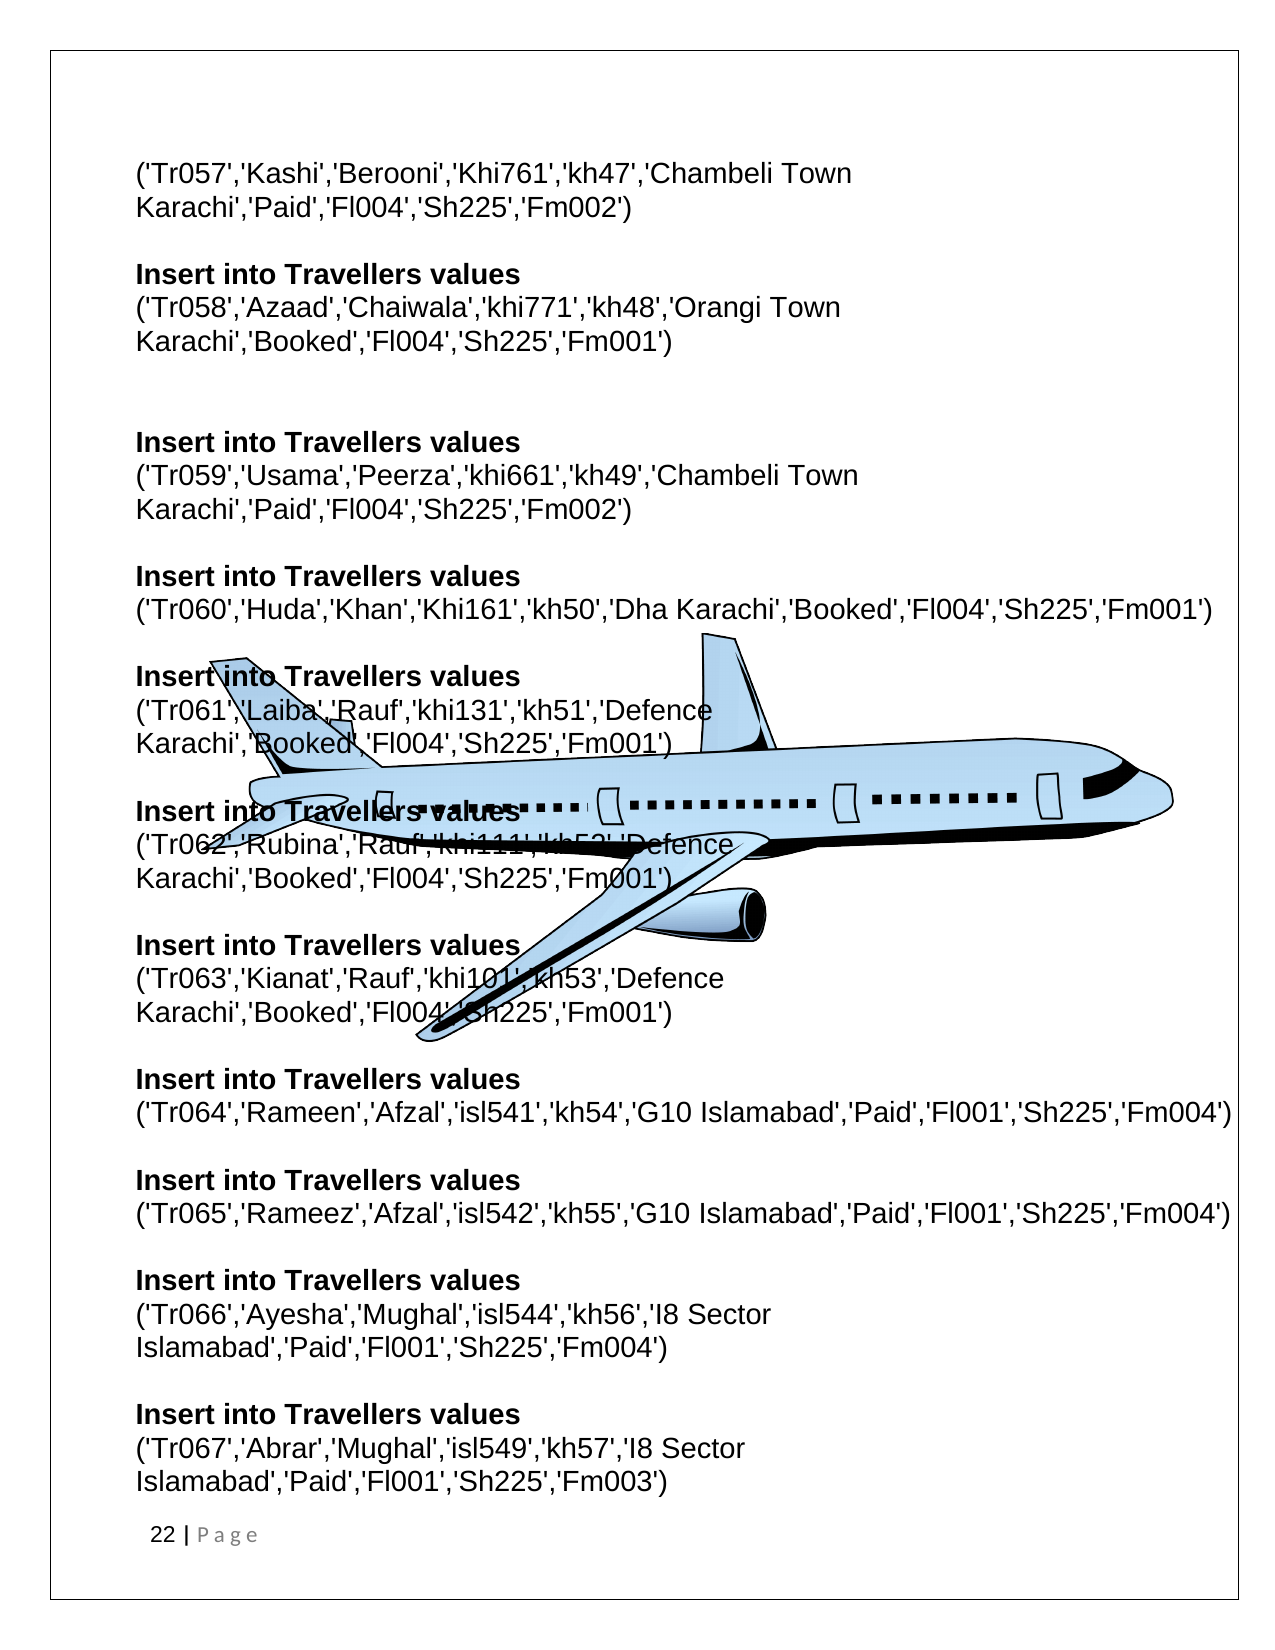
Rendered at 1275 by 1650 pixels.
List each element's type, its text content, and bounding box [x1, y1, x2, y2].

text ('Tr058','Azaad','Chaiwala','khi771','kh48','Orangi Town Karachi','Booked','Fl004','Sh225','Fm001') [135, 290, 1238, 357]
text ('Tr060','Huda','Khan','Khi161','kh50','Dha Karachi','Booked','Fl004','Sh225','Fm001') [135, 592, 1238, 626]
text Insert into Travellers values [135, 559, 1238, 592]
picture [201, 1028, 1174, 1044]
text ('Tr057','Kashi','Berooni','Khi761','kh47','Chambeli Town Karachi','Paid','Fl004','Sh225','Fm002') [135, 156, 1238, 223]
text ('Tr064','Rameen','Afzal','isl541','kh54','G10 Islamabad','Paid','Fl001','Sh225','Fm004') [135, 1095, 1238, 1129]
text Insert into Travellers values [135, 257, 1238, 290]
text ('Tr059','Usama','Peerza','khi661','kh49','Chambeli Town Karachi','Paid','Fl004','Sh225','Fm002') [135, 458, 1238, 525]
text Insert into Travellers values [135, 928, 1238, 961]
picture [201, 760, 1174, 793]
text Insert into Travellers values [135, 659, 1238, 693]
text Insert into Travellers values [135, 1062, 1238, 1095]
text ('Tr067','Abrar','Mughal','isl549','kh57','I8 Sector Islamabad','Paid','Fl001','Sh225','Fm003') [135, 1431, 1238, 1498]
picture [201, 633, 1174, 659]
text Insert into Travellers values [135, 1397, 1238, 1431]
picture [201, 894, 1174, 928]
text ('Tr062','Rubina','Rauf','khi111','kh52','Defence Karachi','Booked','Fl004','Sh225','Fm001') [135, 827, 1238, 894]
text ('Tr066','Ayesha','Mughal','isl544','kh56','I8 Sector Islamabad','Paid','Fl001','Sh225','Fm004') [135, 1297, 1238, 1364]
text ('Tr065','Rameez','Afzal','isl542','kh55','G10 Islamabad','Paid','Fl001','Sh225','Fm004') [135, 1196, 1238, 1229]
text ('Tr061','Laiba','Rauf','khi131','kh51','Defence Karachi','Booked','Fl004','Sh225','Fm001') [135, 693, 1238, 760]
text Insert into Travellers values [135, 793, 1238, 827]
text Insert into Travellers values [135, 424, 1238, 458]
text ('Tr063','Kianat','Rauf','khi101','kh53','Defence Karachi','Booked','Fl004','Sh225','Fm001') [135, 961, 1238, 1028]
text Insert into Travellers values [135, 1263, 1238, 1297]
text Insert into Travellers values [135, 1162, 1238, 1196]
